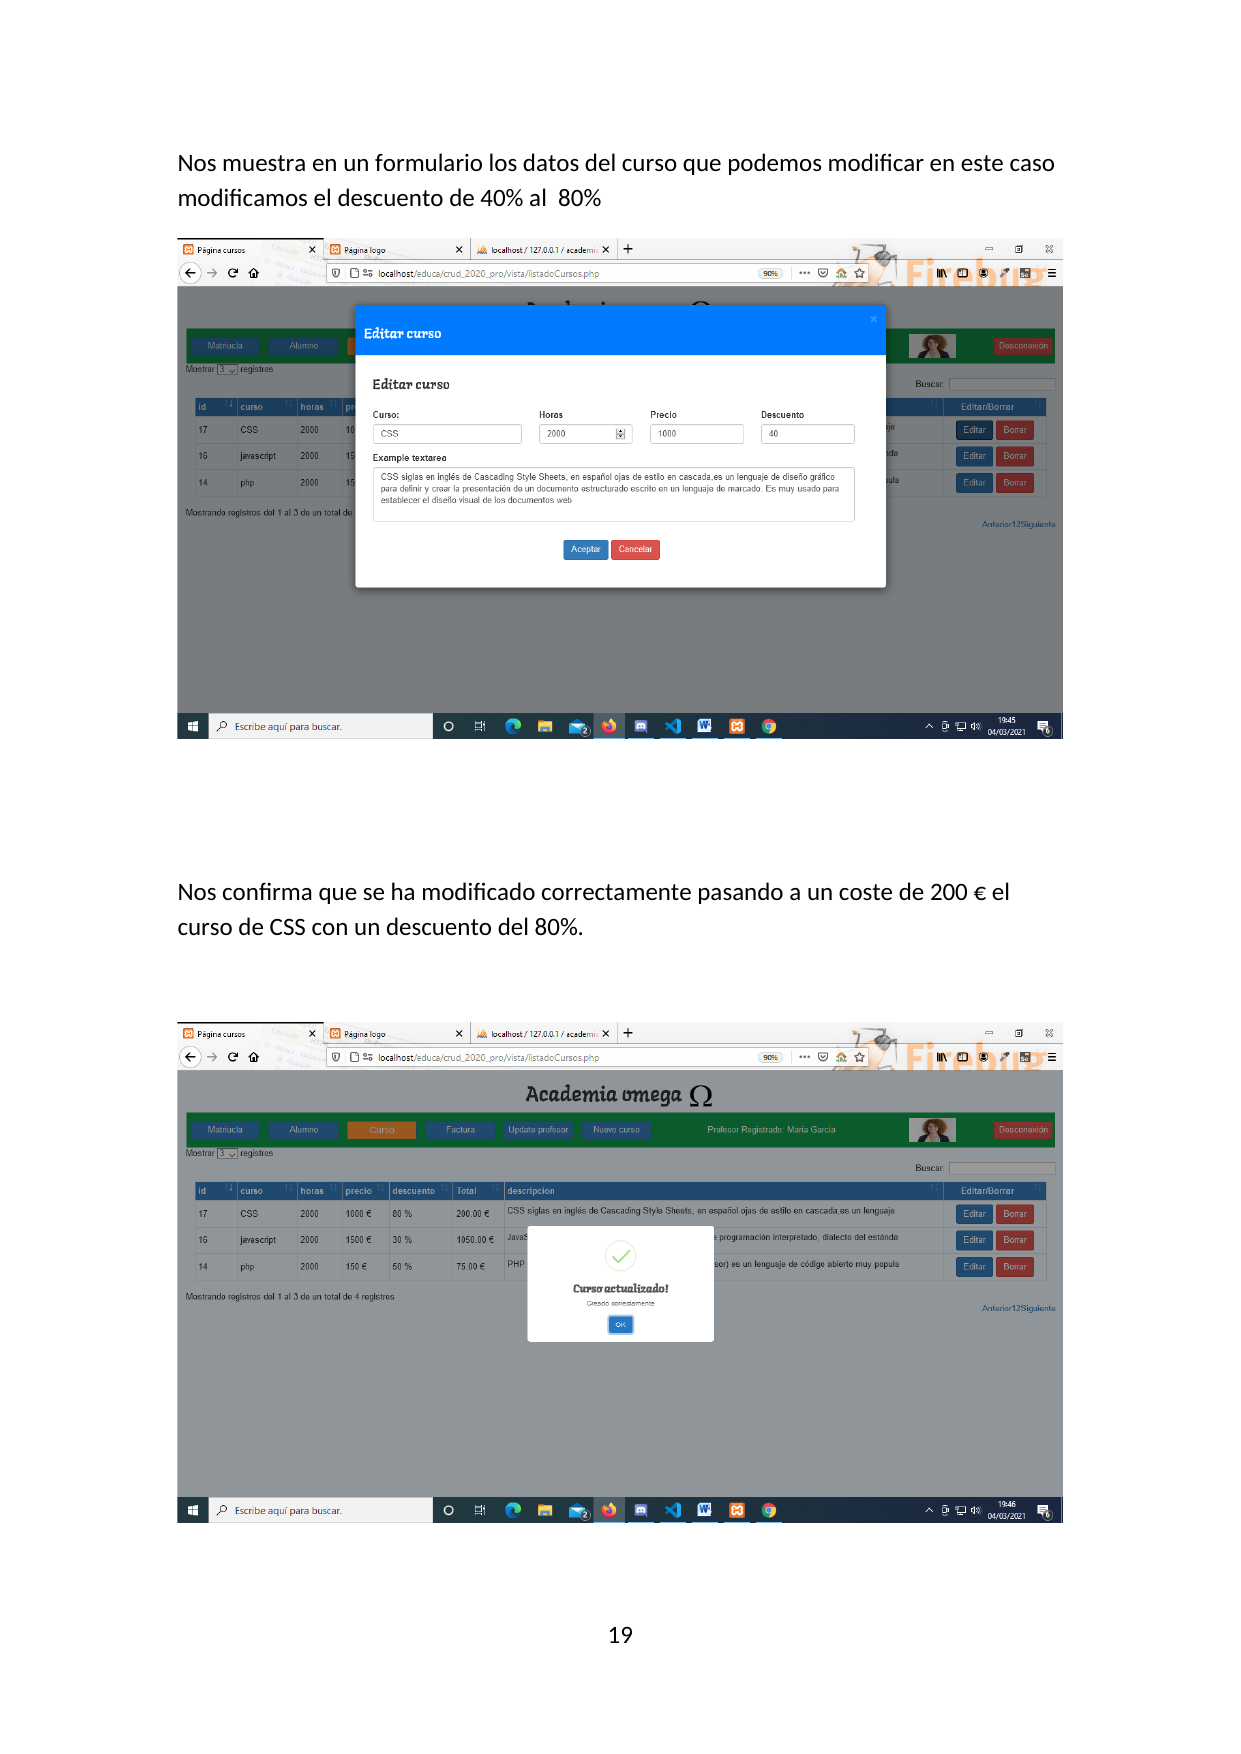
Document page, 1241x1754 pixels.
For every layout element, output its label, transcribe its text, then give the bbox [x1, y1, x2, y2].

picture [177, 1022, 1063, 1523]
picture [177, 238, 1063, 739]
text Nos muestra en un formulario los datos del curso que podemos modificar en este caso modificamos el descuento de 40% al 80% [177, 148, 1063, 213]
text Nos confirma que se ha modificado correctamente pasando a un coste de 200 € el curso de CSS con un descuento del 80%. [177, 876, 1063, 941]
